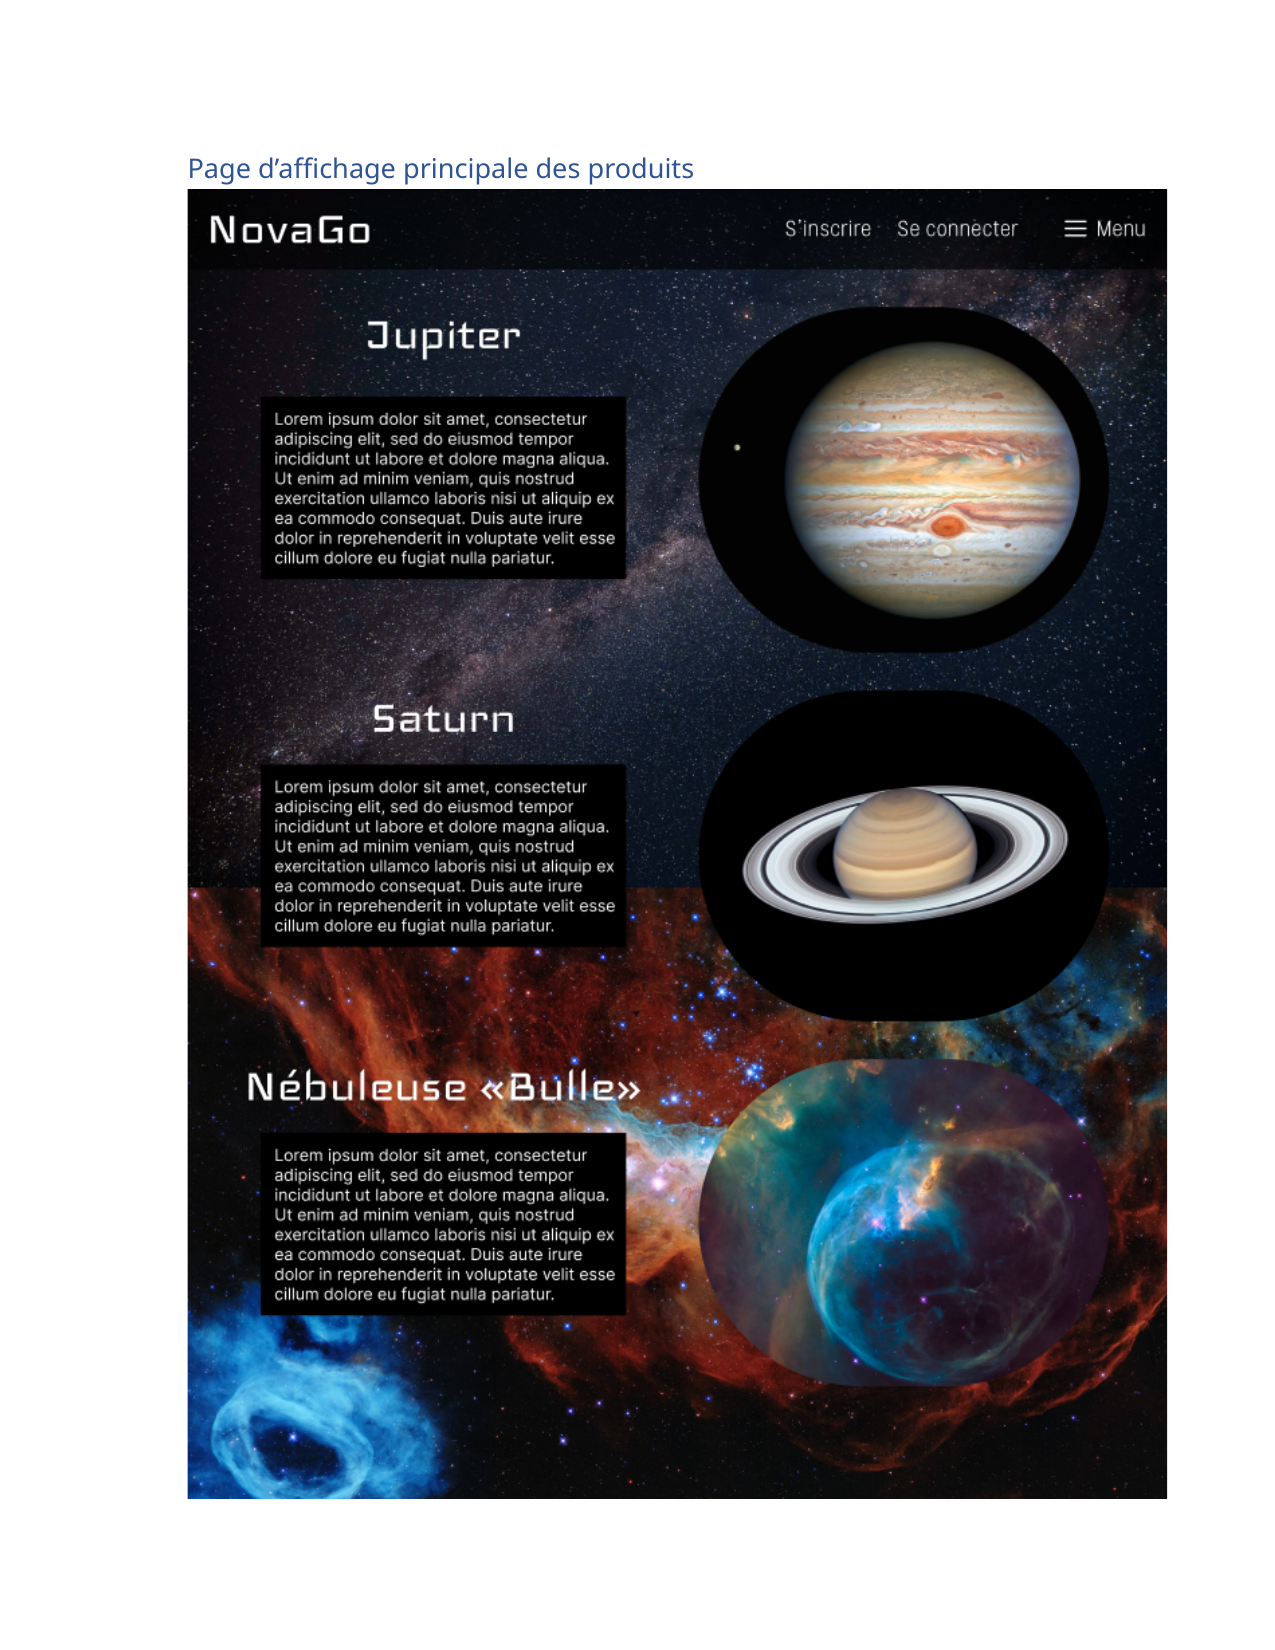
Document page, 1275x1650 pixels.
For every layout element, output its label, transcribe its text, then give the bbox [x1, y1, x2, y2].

subtitle Page d’affichage principale des produits [187, 150, 1087, 187]
picture [187, 189, 1168, 1499]
